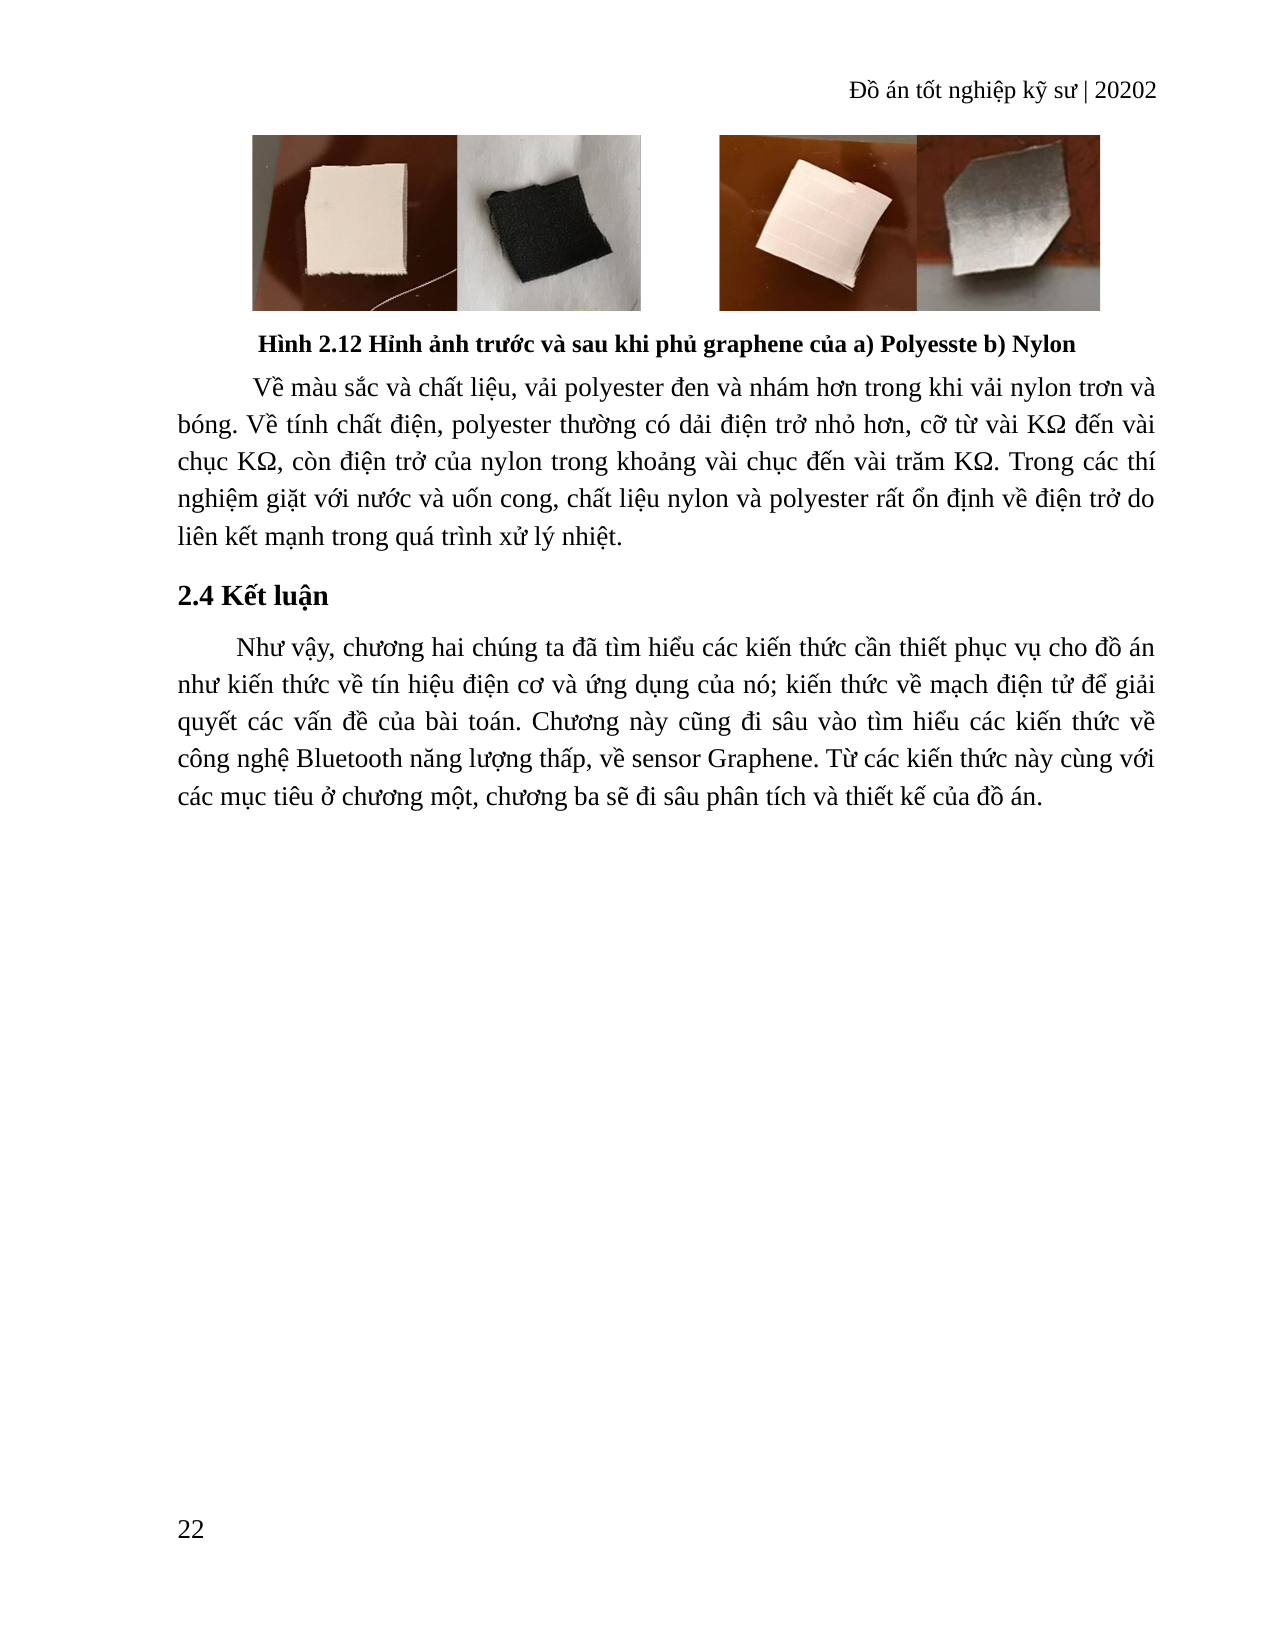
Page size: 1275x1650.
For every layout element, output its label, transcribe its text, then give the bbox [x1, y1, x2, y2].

subtitle Kết luận [177, 578, 1157, 612]
text Như vậy, chương hai chúng ta đã tìm hiểu các kiến thức cần thiết phục vụ cho đồ án như kiến thức về tín hiệu điện cơ và ứng dụng của nó; kiến thức về mạch điện tử để giải quyết các vấn đề của bài toán. Chương này cũng đi sâu vào tìm hiểu các kiến thức về công nghệ Bluetooth năng lượng thấp, về sensor Graphene. Từ các kiến thức này cùng với các mục tiêu ở chương một, chương ba sẽ đi sâu phân tích và thiết kế của đồ án. [177, 631, 1157, 811]
text Về màu sắc và chất liệu, vải polyester đen và nhám hơn trong khi vải nylon trơn và bóng. Về tính chất điện, polyester thường có dải điện trở nhỏ hơn, cỡ từ vài KΩ đến vài chục KΩ, còn điện trở của nylon trong khoảng vài chục đến vài trăm KΩ. Trong các thí nghiệm giặt với nước và uốn cong, chất liệu nylon và polyester rất ổn định về điện trở do liên kết mạnh trong quá trình xử lý nhiệt. [177, 371, 1157, 551]
picture [252, 135, 1101, 311]
text Hình 2.12 Hỉnh ảnh trước và sau khi phủ graphene của a) Polyesste b) Nylon [177, 329, 1157, 358]
